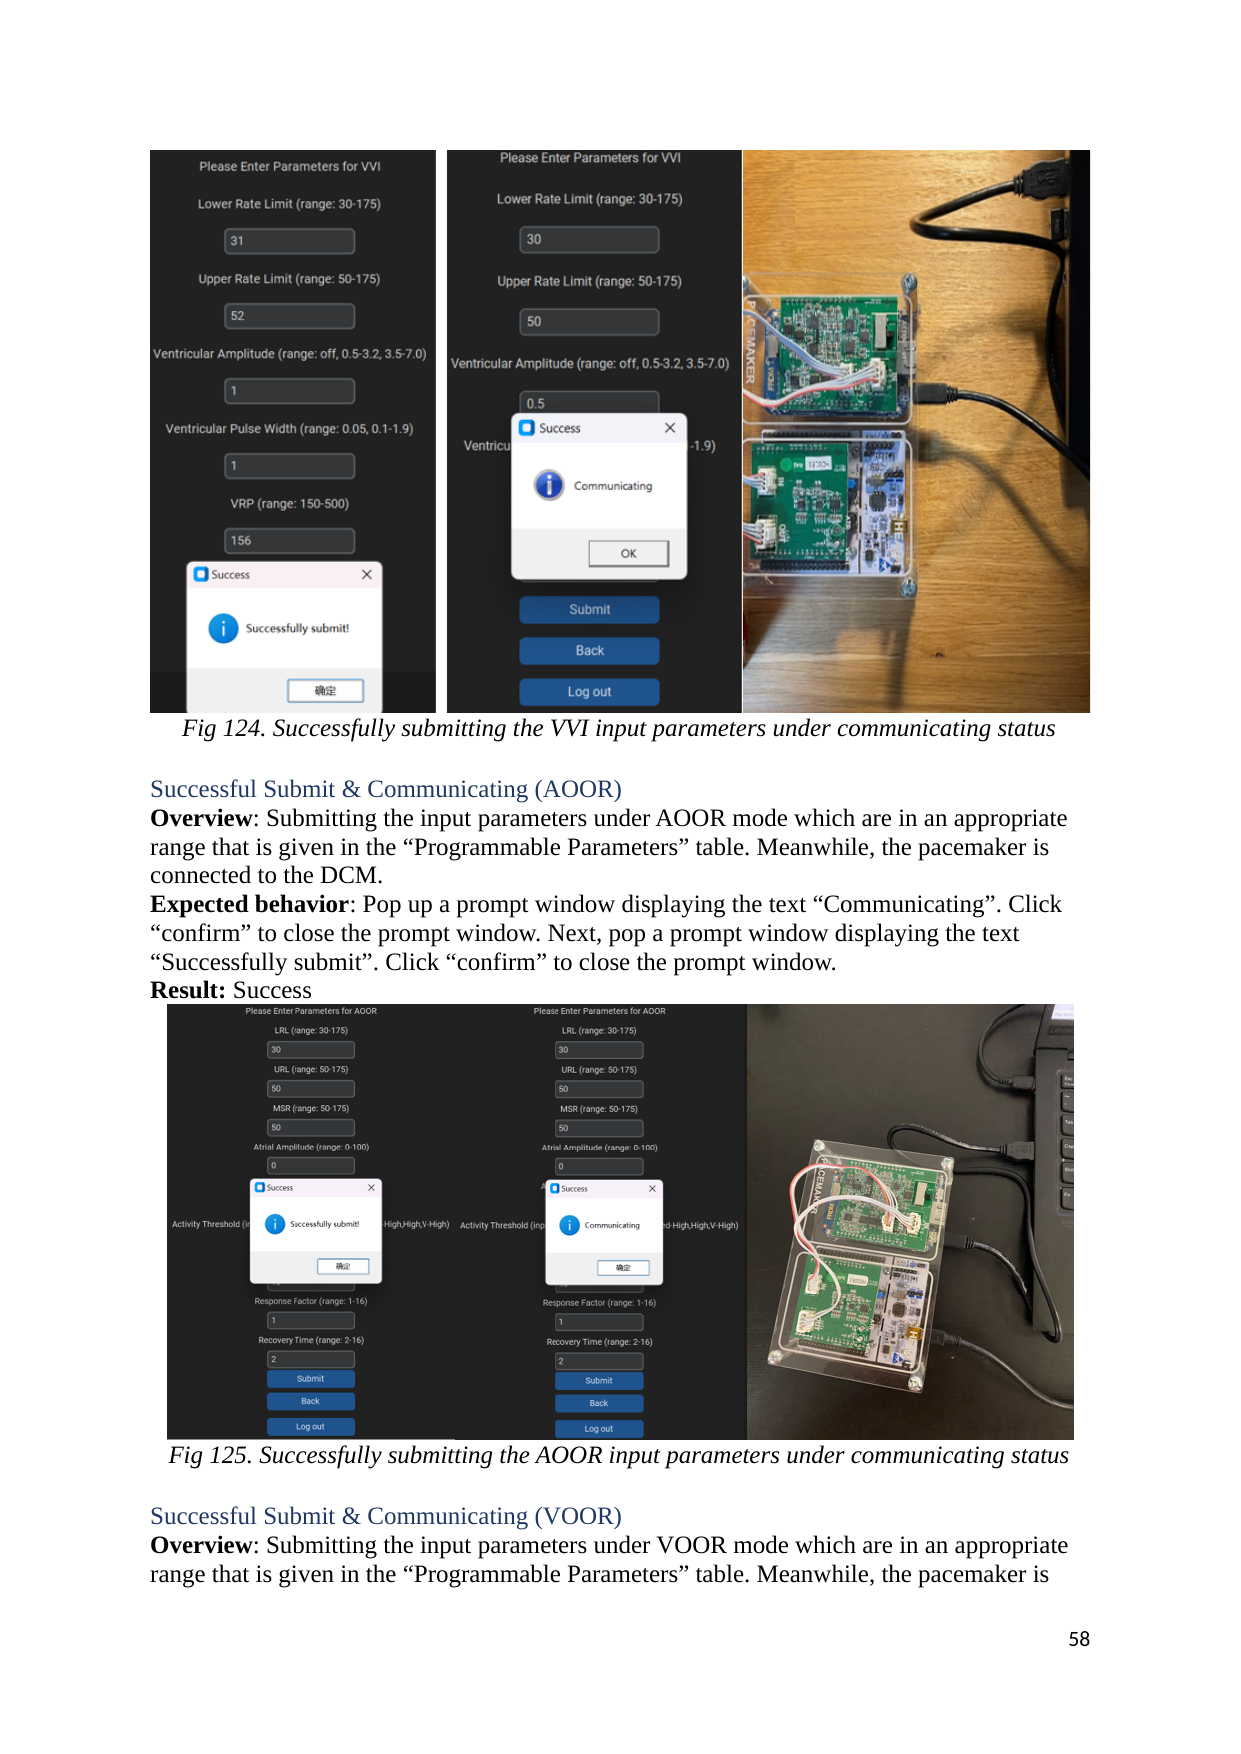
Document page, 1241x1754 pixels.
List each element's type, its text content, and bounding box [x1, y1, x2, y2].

subtitle Successful Submit & Communicating (VOOR) [150, 1501, 1090, 1530]
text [150, 1530, 1090, 1588]
subtitle Successful Submit & Communicating (AOOR) [150, 774, 1090, 803]
text Fig 124. Successfully submitting the VVI input parameters under communicating status [150, 713, 1090, 741]
text Fig 125. Successfully submitting the AOOR input parameters under communicating status [150, 1440, 1090, 1468]
picture [150, 150, 1091, 713]
text Expected behavior: Pop up a prompt window displaying the text “Communicating”. Click “confirm” to close the prompt window. Next, pop a prompt window displaying the text “Successfully submit”. Click “confirm” to close the prompt window. [150, 889, 1090, 976]
picture [166, 1004, 1074, 1440]
text Overview: Submitting the input parameters under AOOR mode which are in an appropriate range that is given in the “Programmable Parameters” table. Meanwhile, the pacemaker is connected to the DCM. [150, 803, 1090, 889]
text Result: Success [150, 976, 1090, 1004]
